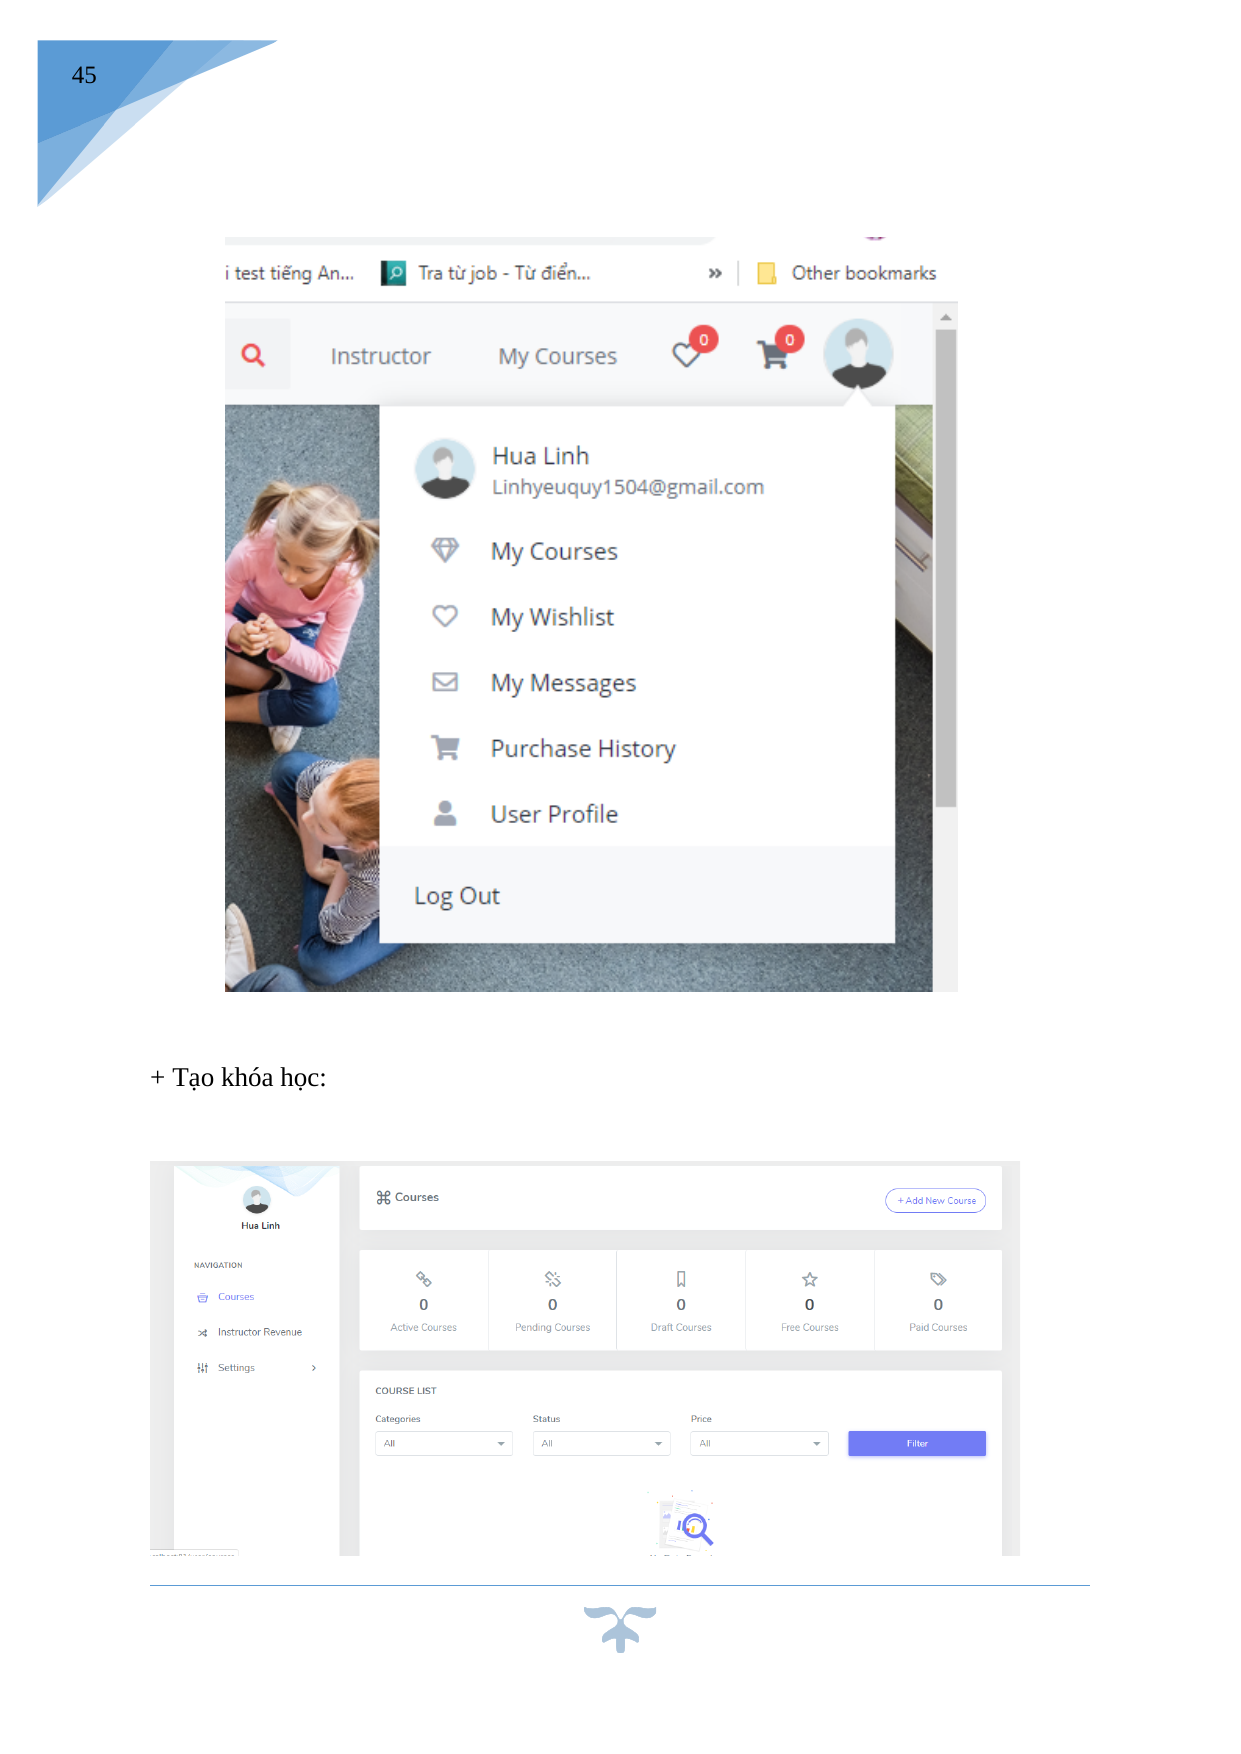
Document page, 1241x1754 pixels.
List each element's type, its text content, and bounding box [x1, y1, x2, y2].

text + Tạo khóa học: [150, 1061, 1090, 1092]
picture [225, 237, 958, 992]
picture [150, 1161, 1021, 1556]
picture [37, 40, 279, 209]
